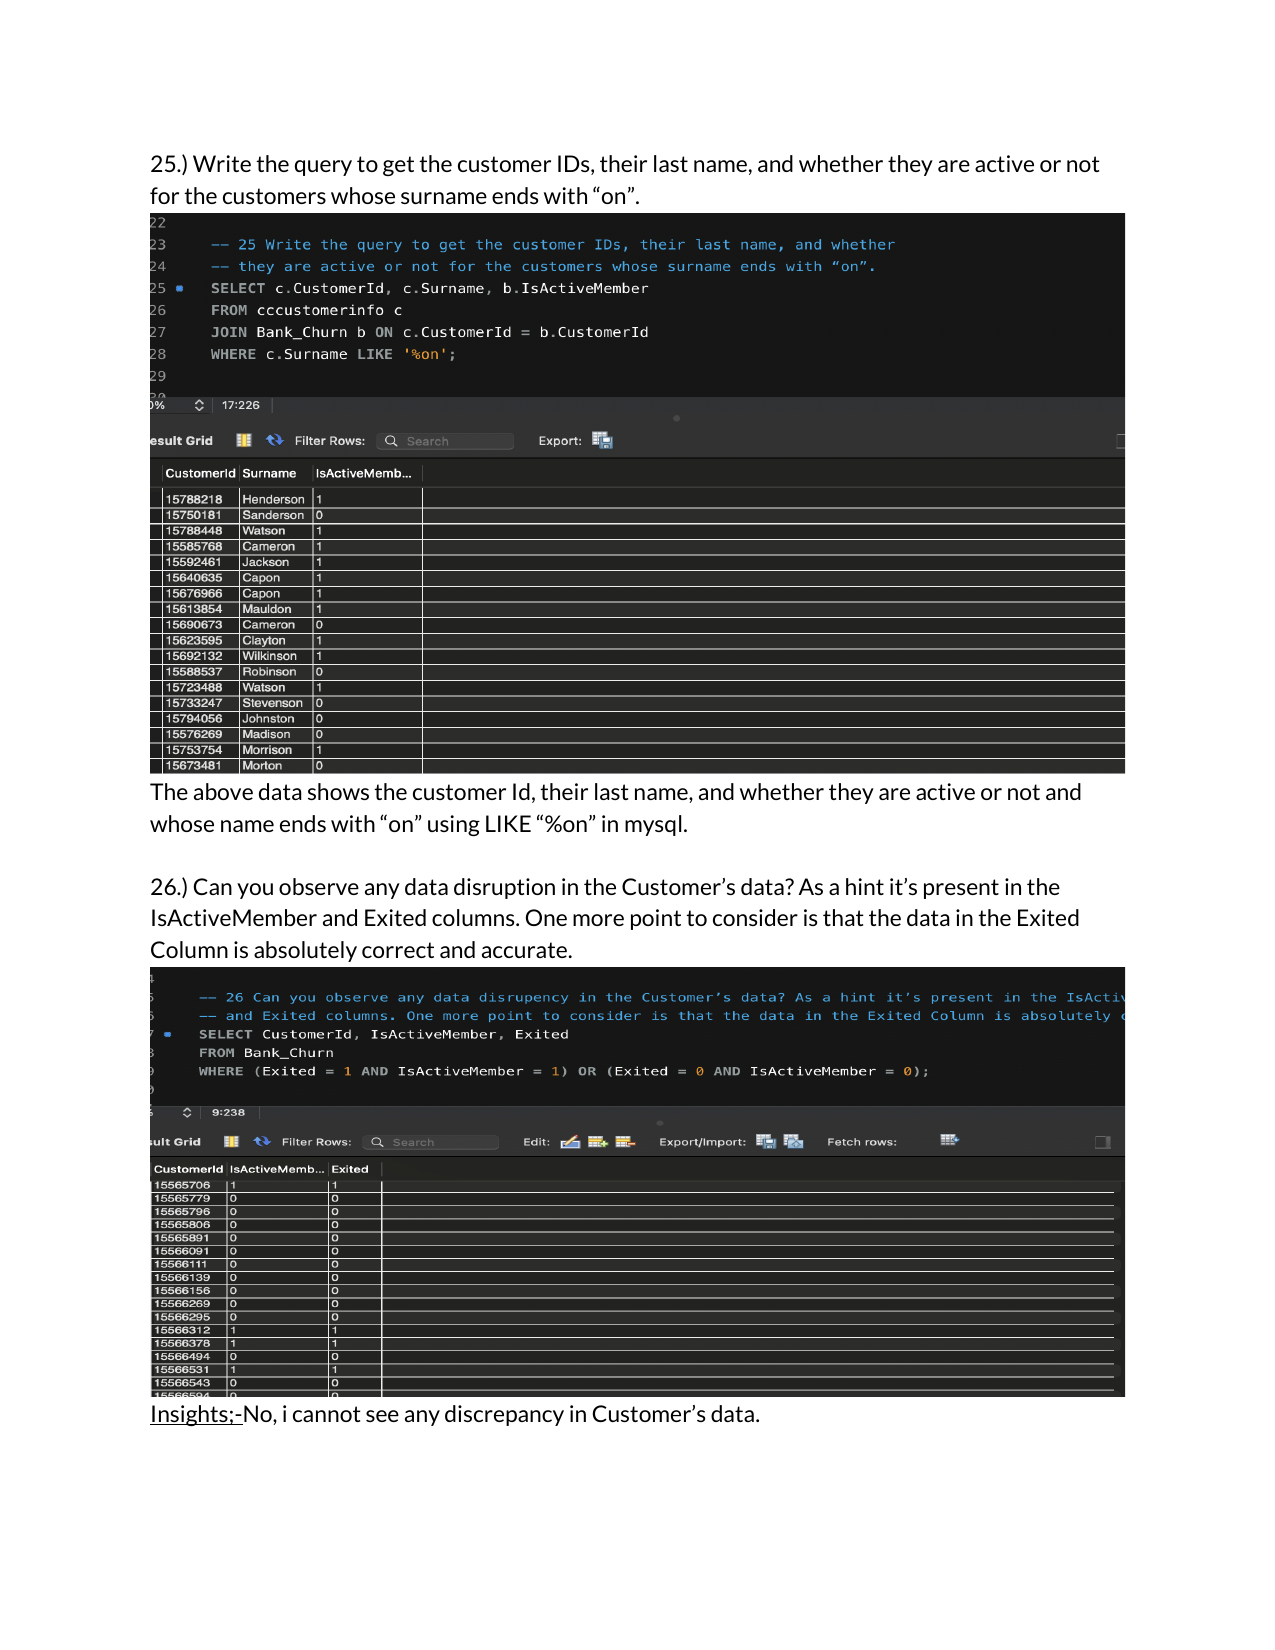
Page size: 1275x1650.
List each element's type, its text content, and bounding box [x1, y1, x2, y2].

text Insights;-No, i cannot see any discrepancy in Customer’s data. [150, 1400, 1125, 1428]
picture [150, 967, 1125, 1397]
text The above data shows the customer Id, their last name, and whether they are active or not and whose name ends with “on” using LIKE “%on” in mysql. [150, 778, 1125, 837]
text 26.) Can you observe any data disruption in the Customer’s data? As a hint it’s present in the IsActiveMember and Exited columns. One more point to consider is that the data in the Exited Column is absolutely correct and accurate. [150, 873, 1125, 963]
picture [150, 213, 1125, 774]
text 25.) Write the query to get the customer IDs, their last name, and whether they are active or not for the customers whose surname ends with “on”. [150, 150, 1125, 209]
